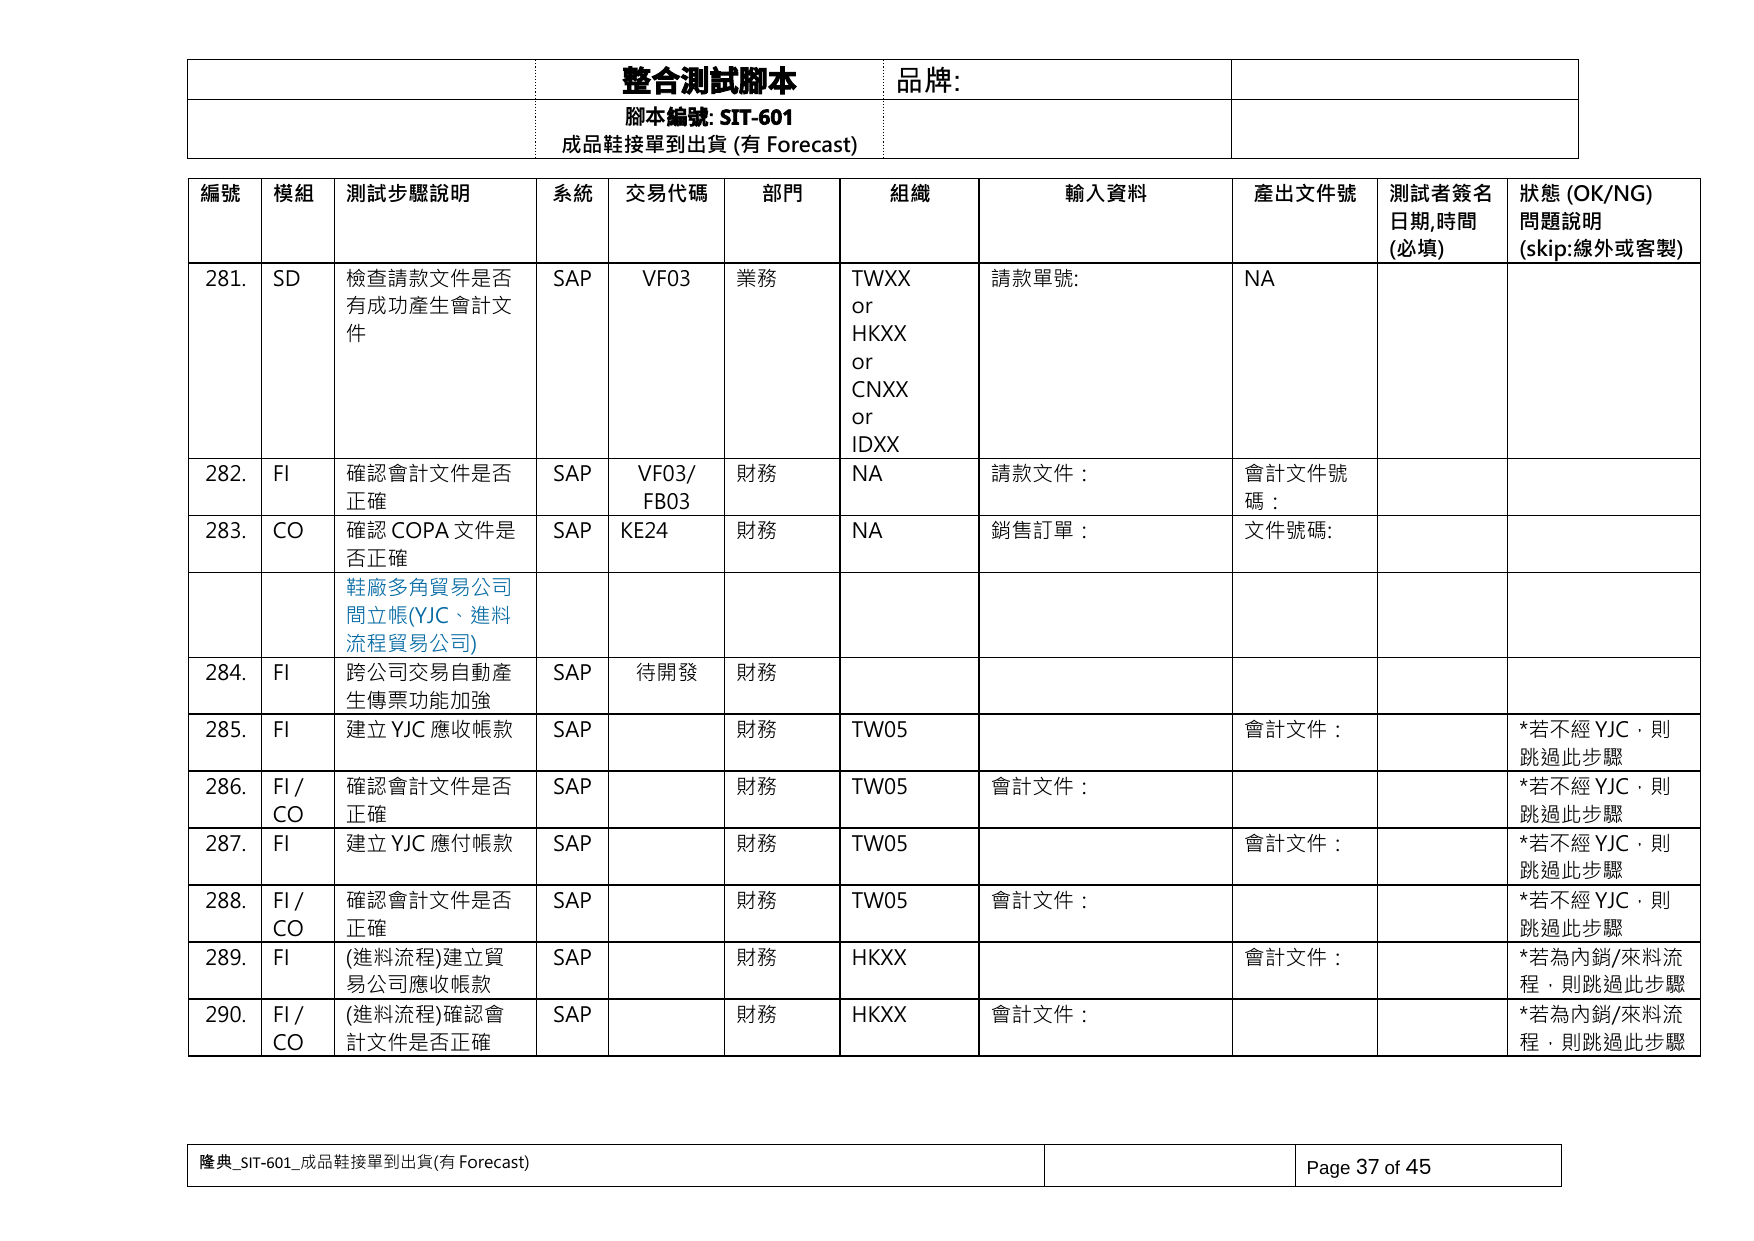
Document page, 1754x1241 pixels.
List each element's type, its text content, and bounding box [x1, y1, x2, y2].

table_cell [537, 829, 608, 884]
table_header 交易代碼 [609, 179, 724, 262]
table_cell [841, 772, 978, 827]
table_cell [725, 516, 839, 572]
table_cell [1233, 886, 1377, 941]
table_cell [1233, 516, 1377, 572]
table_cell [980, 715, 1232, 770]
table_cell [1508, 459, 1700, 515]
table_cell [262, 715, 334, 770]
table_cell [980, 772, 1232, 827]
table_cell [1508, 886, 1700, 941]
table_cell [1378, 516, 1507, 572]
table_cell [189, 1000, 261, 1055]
table_header 狀態 (OK/NG) 問題說明 (skip:線外或客製) [1508, 179, 1700, 262]
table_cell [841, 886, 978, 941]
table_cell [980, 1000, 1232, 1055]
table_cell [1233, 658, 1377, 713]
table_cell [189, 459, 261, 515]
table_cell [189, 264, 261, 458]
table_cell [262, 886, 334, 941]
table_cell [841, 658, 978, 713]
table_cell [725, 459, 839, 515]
table_header 組織 [841, 179, 978, 262]
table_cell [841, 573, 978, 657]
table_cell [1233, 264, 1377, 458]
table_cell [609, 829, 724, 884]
table_header 編號 [189, 179, 261, 262]
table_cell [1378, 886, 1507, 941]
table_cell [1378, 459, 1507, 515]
table_header 測試步驟說明 [335, 179, 536, 262]
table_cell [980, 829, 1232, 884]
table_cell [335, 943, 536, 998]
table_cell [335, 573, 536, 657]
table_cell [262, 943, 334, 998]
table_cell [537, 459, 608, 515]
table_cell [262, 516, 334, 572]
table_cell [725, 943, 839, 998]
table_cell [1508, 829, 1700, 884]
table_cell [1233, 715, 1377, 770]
table_header 產出文件號 [1233, 179, 1377, 262]
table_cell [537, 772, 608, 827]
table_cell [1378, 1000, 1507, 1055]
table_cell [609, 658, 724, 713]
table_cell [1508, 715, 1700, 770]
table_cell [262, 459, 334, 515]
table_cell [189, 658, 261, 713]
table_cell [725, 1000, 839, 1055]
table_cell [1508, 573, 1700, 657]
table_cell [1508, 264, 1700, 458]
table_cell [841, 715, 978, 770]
table_header 系統 [537, 179, 608, 262]
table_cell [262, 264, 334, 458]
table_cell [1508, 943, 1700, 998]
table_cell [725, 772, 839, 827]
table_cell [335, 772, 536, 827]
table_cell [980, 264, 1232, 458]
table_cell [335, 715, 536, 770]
table_header 模組 [262, 179, 334, 262]
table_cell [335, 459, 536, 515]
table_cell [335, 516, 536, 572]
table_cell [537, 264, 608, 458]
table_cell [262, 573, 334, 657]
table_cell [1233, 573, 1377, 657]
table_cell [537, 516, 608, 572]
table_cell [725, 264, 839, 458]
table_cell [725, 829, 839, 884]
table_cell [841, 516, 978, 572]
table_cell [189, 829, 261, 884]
table_header 部門 [725, 179, 839, 262]
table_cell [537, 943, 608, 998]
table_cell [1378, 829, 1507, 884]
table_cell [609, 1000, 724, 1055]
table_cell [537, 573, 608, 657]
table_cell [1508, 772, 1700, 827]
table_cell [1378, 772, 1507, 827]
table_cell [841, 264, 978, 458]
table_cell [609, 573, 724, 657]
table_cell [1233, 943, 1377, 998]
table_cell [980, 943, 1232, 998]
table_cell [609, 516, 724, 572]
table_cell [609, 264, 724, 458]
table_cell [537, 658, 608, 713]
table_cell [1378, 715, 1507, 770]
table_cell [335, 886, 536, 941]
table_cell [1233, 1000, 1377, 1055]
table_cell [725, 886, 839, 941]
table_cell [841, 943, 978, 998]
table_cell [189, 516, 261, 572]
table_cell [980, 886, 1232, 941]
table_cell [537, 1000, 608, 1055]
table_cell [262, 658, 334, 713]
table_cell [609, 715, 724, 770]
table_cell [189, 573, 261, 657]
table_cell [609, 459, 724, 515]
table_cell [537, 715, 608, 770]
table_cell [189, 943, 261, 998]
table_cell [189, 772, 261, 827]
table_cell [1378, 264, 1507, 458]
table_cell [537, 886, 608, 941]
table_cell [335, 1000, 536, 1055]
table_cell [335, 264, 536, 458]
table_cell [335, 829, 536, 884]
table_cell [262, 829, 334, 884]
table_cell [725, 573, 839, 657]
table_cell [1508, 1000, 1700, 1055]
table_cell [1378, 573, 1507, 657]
table_header 測試者簽名 日期,時間 (必填) [1378, 179, 1507, 262]
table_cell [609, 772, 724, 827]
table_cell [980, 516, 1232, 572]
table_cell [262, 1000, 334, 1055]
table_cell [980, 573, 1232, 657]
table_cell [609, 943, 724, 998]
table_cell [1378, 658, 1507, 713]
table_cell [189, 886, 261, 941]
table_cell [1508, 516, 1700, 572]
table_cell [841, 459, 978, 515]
table_header 輸入資料 [980, 179, 1232, 262]
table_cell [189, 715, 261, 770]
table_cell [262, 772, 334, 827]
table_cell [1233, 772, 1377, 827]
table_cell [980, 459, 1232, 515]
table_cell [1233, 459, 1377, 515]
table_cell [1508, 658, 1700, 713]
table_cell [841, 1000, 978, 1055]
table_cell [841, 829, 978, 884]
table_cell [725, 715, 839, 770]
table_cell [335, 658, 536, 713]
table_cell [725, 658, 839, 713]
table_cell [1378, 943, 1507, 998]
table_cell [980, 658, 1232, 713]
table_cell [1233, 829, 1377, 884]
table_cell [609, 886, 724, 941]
